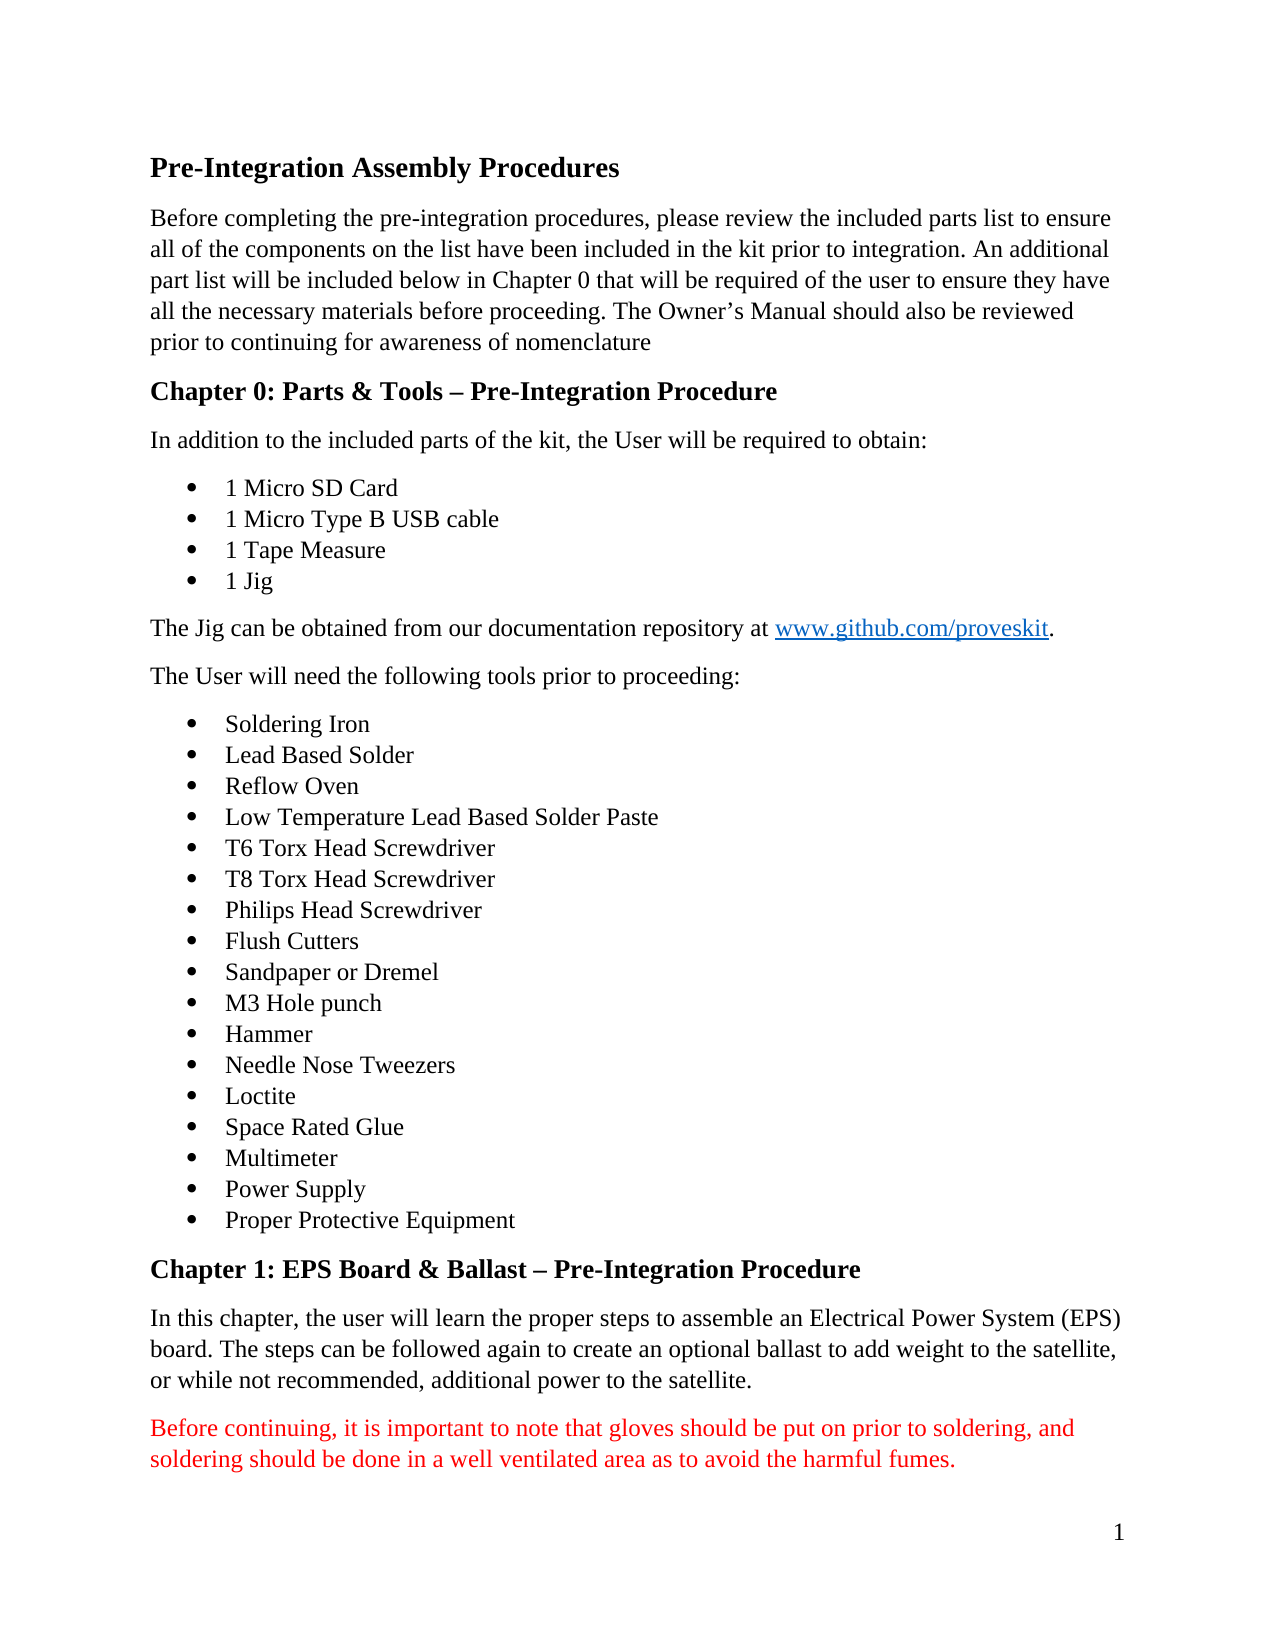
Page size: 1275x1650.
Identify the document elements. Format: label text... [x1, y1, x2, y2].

text In addition to the included parts of the kit, the User will be required to obtain: [150, 425, 1125, 454]
list Hammer [187, 1019, 1125, 1048]
text Before continuing, it is important to note that gloves should be put on prior to soldering, and soldering should be done in a well ventilated area as to avoid the harmful fumes. [150, 1413, 1125, 1473]
list 1 Jig [187, 566, 1125, 594]
list Multimeter [187, 1143, 1125, 1172]
text The User will need the following tools prior to proceeding: [150, 661, 1125, 690]
text The Jig can be obtained from our documentation repository at www.github.com/proveskit. [150, 613, 1125, 642]
subtitle Pre-Integration Assembly Procedures [150, 150, 1125, 183]
list Power Supply [187, 1174, 1125, 1203]
subtitle Chapter 1: EPS Board & Ballast – Pre-Integration Procedure [150, 1253, 1125, 1284]
text In this chapter, the user will learn the proper steps to assemble an Electrical Power System (EPS) board. The steps can be followed again to create an optional ballast to add weight to the satellite, or while not recommended, additional power to the satellite. [150, 1303, 1125, 1394]
list M3 Hole punch [187, 988, 1125, 1017]
list Loctite [187, 1081, 1125, 1110]
list Space Rated Glue [187, 1112, 1125, 1141]
list Proper Protective Equipment [187, 1206, 1125, 1234]
list Sandpaper or Dremel [187, 957, 1125, 986]
list Soldering Iron [187, 709, 1125, 738]
list Philips Head Screwdriver [187, 895, 1125, 924]
list Lead Based Solder [187, 740, 1125, 769]
list T8 Torx Head Screwdriver [187, 864, 1125, 893]
list Low Temperature Lead Based Solder Paste [187, 802, 1125, 831]
list 1 Tape Measure [187, 535, 1125, 563]
list Flush Cutters [187, 926, 1125, 955]
text Before completing the pre-integration procedures, please review the included parts list to ensure all of the components on the list have been included in the kit prior to integration. An additional part list will be included below in Chapter 0 that will be required of the user to ensure they have all the necessary materials before proceeding. The Owner’s Manual should also be reviewed prior to continuing for awareness of nomenclature [150, 203, 1125, 356]
list T6 Torx Head Screwdriver [187, 833, 1125, 862]
list Needle Nose Tweezers [187, 1050, 1125, 1079]
list Reflow Oven [187, 771, 1125, 800]
list 1 Micro Type B USB cable [187, 504, 1125, 532]
subtitle Chapter 0: Parts & Tools – Pre-Integration Procedure [150, 375, 1125, 406]
list 1 Micro SD Card [187, 473, 1125, 501]
